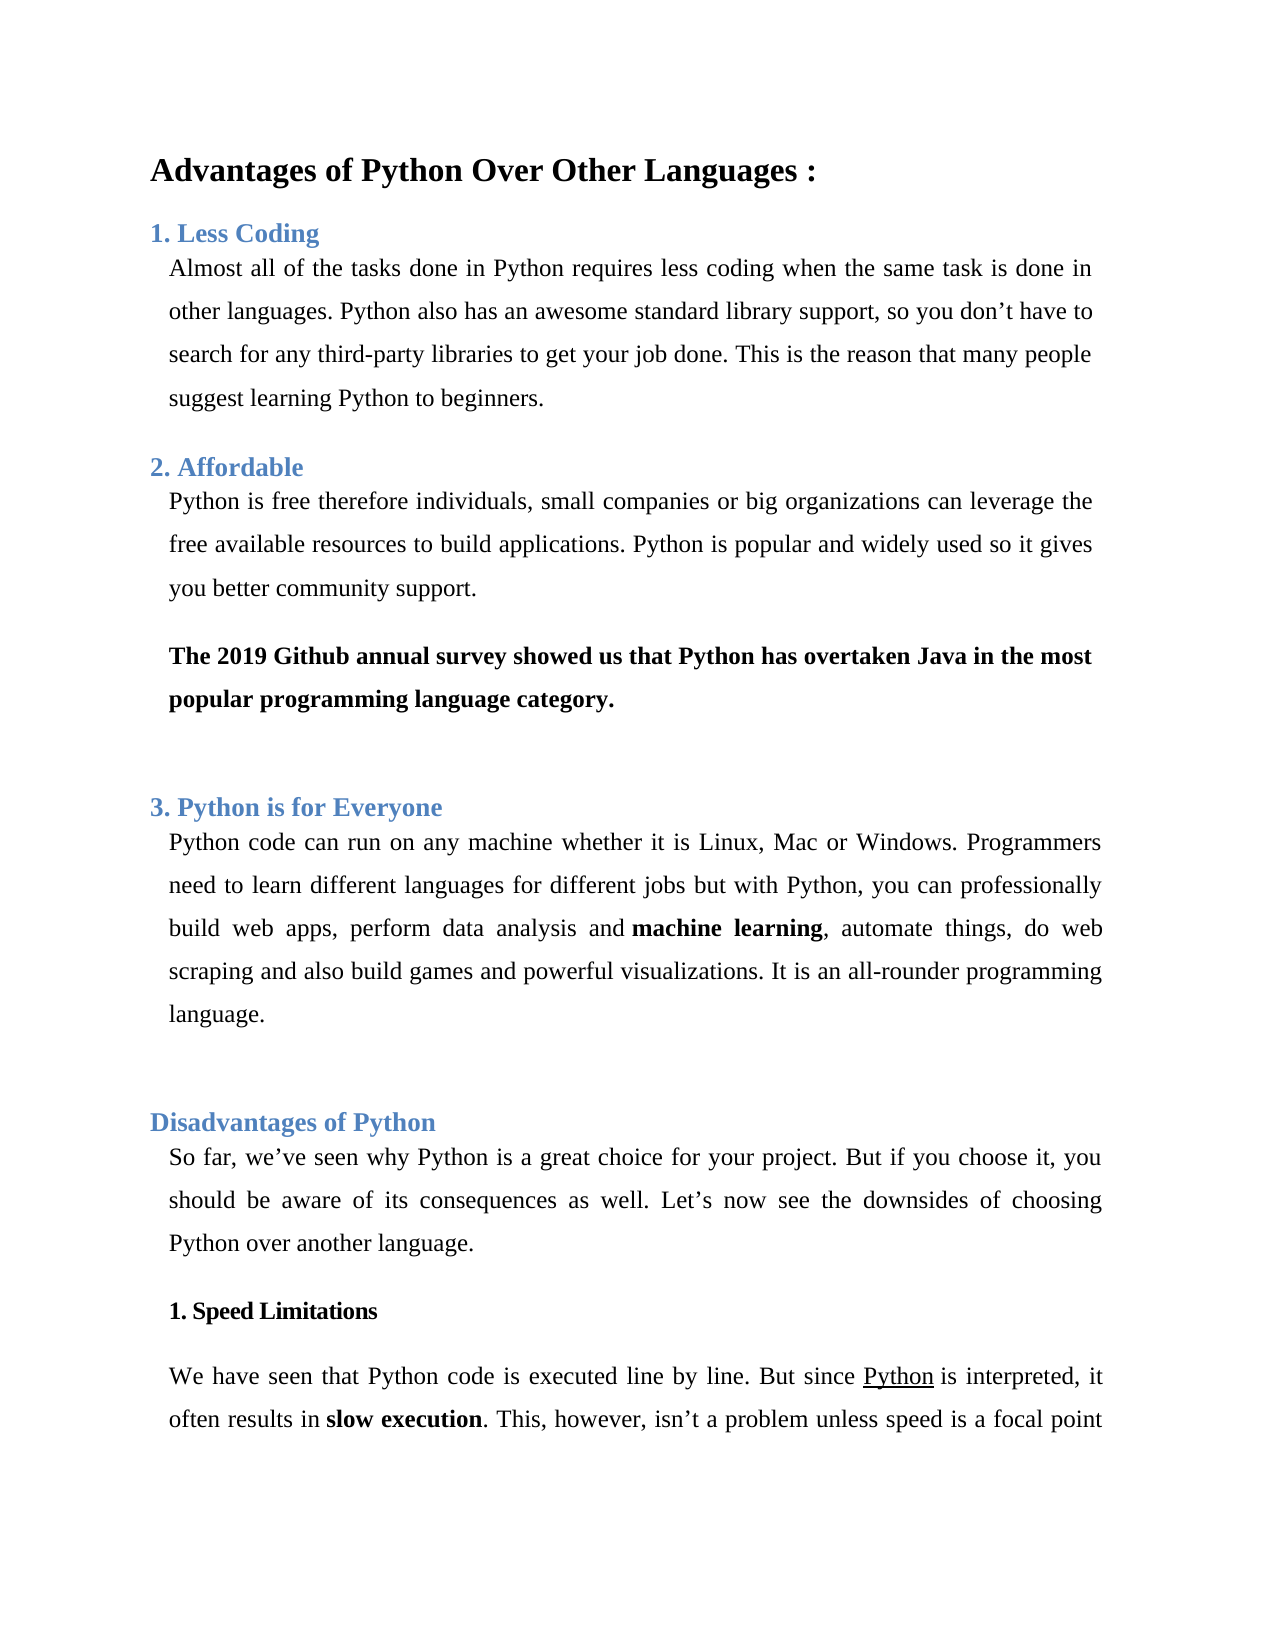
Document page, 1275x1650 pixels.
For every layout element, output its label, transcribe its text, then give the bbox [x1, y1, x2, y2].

subtitle 3. Python is for Everyone [150, 791, 1125, 822]
text So far, we’ve seen why Python is a great choice for your project. But if you choose it, you should be aware of its consequences as well. Let’s now see the downsides of choosing Python over another language. [169, 1142, 1103, 1257]
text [169, 1361, 1103, 1433]
subtitle 1. Speed Limitations [169, 1296, 1103, 1325]
text Python is free therefore individuals, small companies or big organizations can leverage the free available resources to build applications. Python is popular and widely used so it gives you better community support. [169, 486, 1094, 601]
subtitle 2. Affordable [150, 451, 1125, 482]
text The 2019 Github annual survey showed us that Python has overtaken Java in the most popular programming language category. [169, 641, 1094, 713]
text Python code can run on any machine whether it is Linux, Mac or Windows. Programmers need to learn different languages for different jobs but with Python, you can professionally build web apps, perform data analysis and machine learning, automate things, do web scraping and also build games and powerful visualizations. It is an all-rounder programming language. [169, 827, 1103, 1028]
subtitle 1. Less Coding [150, 217, 1125, 249]
subtitle Disadvantages of Python [150, 1106, 1125, 1137]
subtitle Advantages of Python Over Other Languages : [150, 150, 1125, 188]
text Almost all of the tasks done in Python requires less coding when the same task is done in other languages. Python also has an awesome standard library support, so you don’t have to search for any third-party libraries to get your job done. This is the reason that many people suggest learning Python to beginners. [169, 253, 1094, 411]
